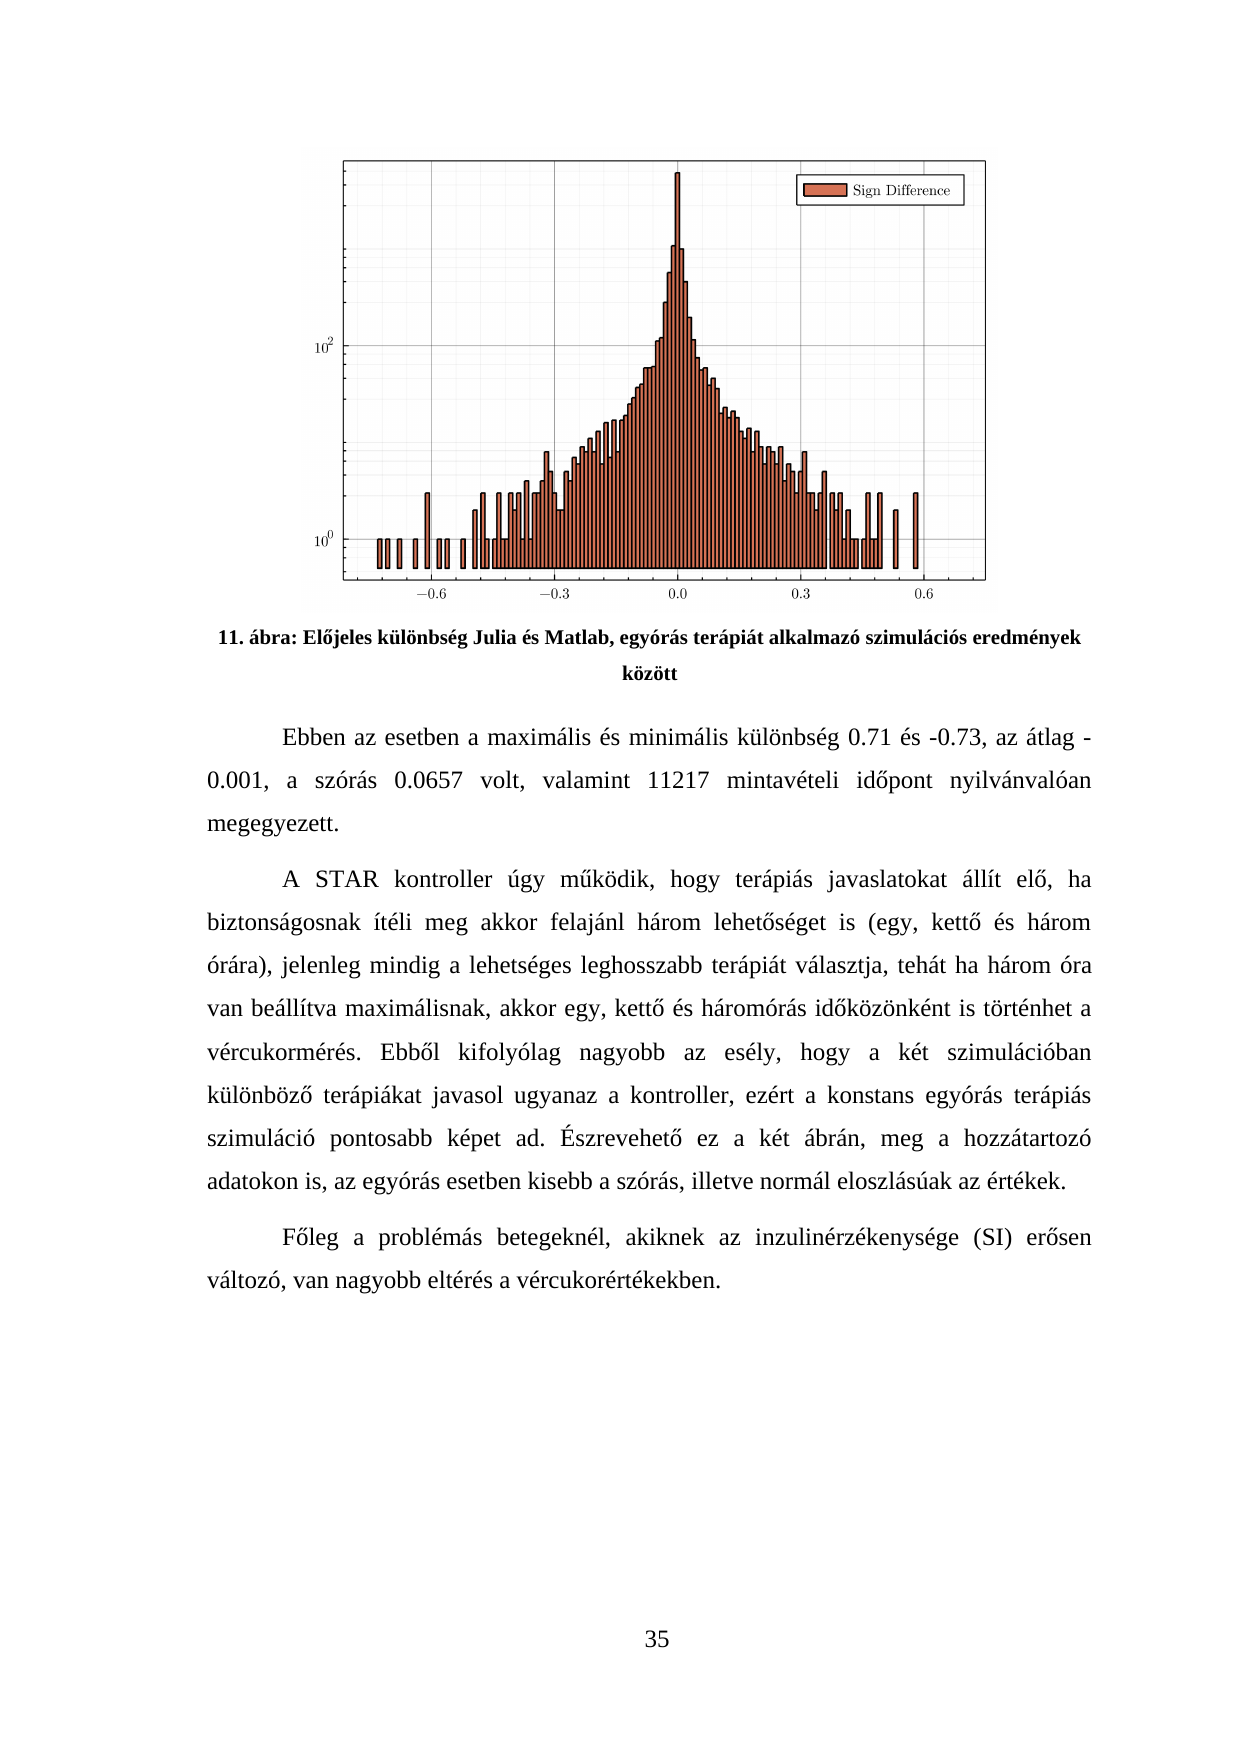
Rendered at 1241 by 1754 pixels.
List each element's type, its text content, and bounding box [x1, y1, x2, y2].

text A STAR kontroller úgy működik, hogy terápiás javaslatokat állít elő, ha biztonságosnak ítéli meg akkor felajánl három lehetőséget is (egy, kettő és három órára), jelenleg mindig a lehetséges leghosszabb terápiát választja, tehát ha három óra van beállítva maximálisnak, akkor egy, kettő és háromórás időközönként is történhet a vércukormérés. Ebből kifolyólag nagyobb az esély, hogy a két szimulációban különböző terápiákat javasol ugyanaz a kontroller, ezért a konstans egyórás terápiás szimuláció pontosabb képet ad. Észrevehető ez a két ábrán, meg a hozzátartozó adatokon is, az egyórás esetben kisebb a szórás, illetve normál eloszlásúak az értékek. [207, 864, 1092, 1195]
text Ebben az esetben a maximális és minimális különbség 0.71 és -0.73, az átlag -0.001, a szórás 0.0657 volt, valamint 11217 mintavételi időpont nyilvánvalóan megegyezett. [207, 722, 1092, 837]
picture [300, 147, 999, 613]
text 11. ábra: Előjeles különbség Julia és Matlab, egyórás terápiát alkalmazó szimulációs eredmények között [207, 625, 1092, 685]
text Főleg a problémás betegeknél, akiknek az inzulinérzékenysége (SI) erősen változó, van nagyobb eltérés a vércukorértékekben. [207, 1222, 1092, 1293]
